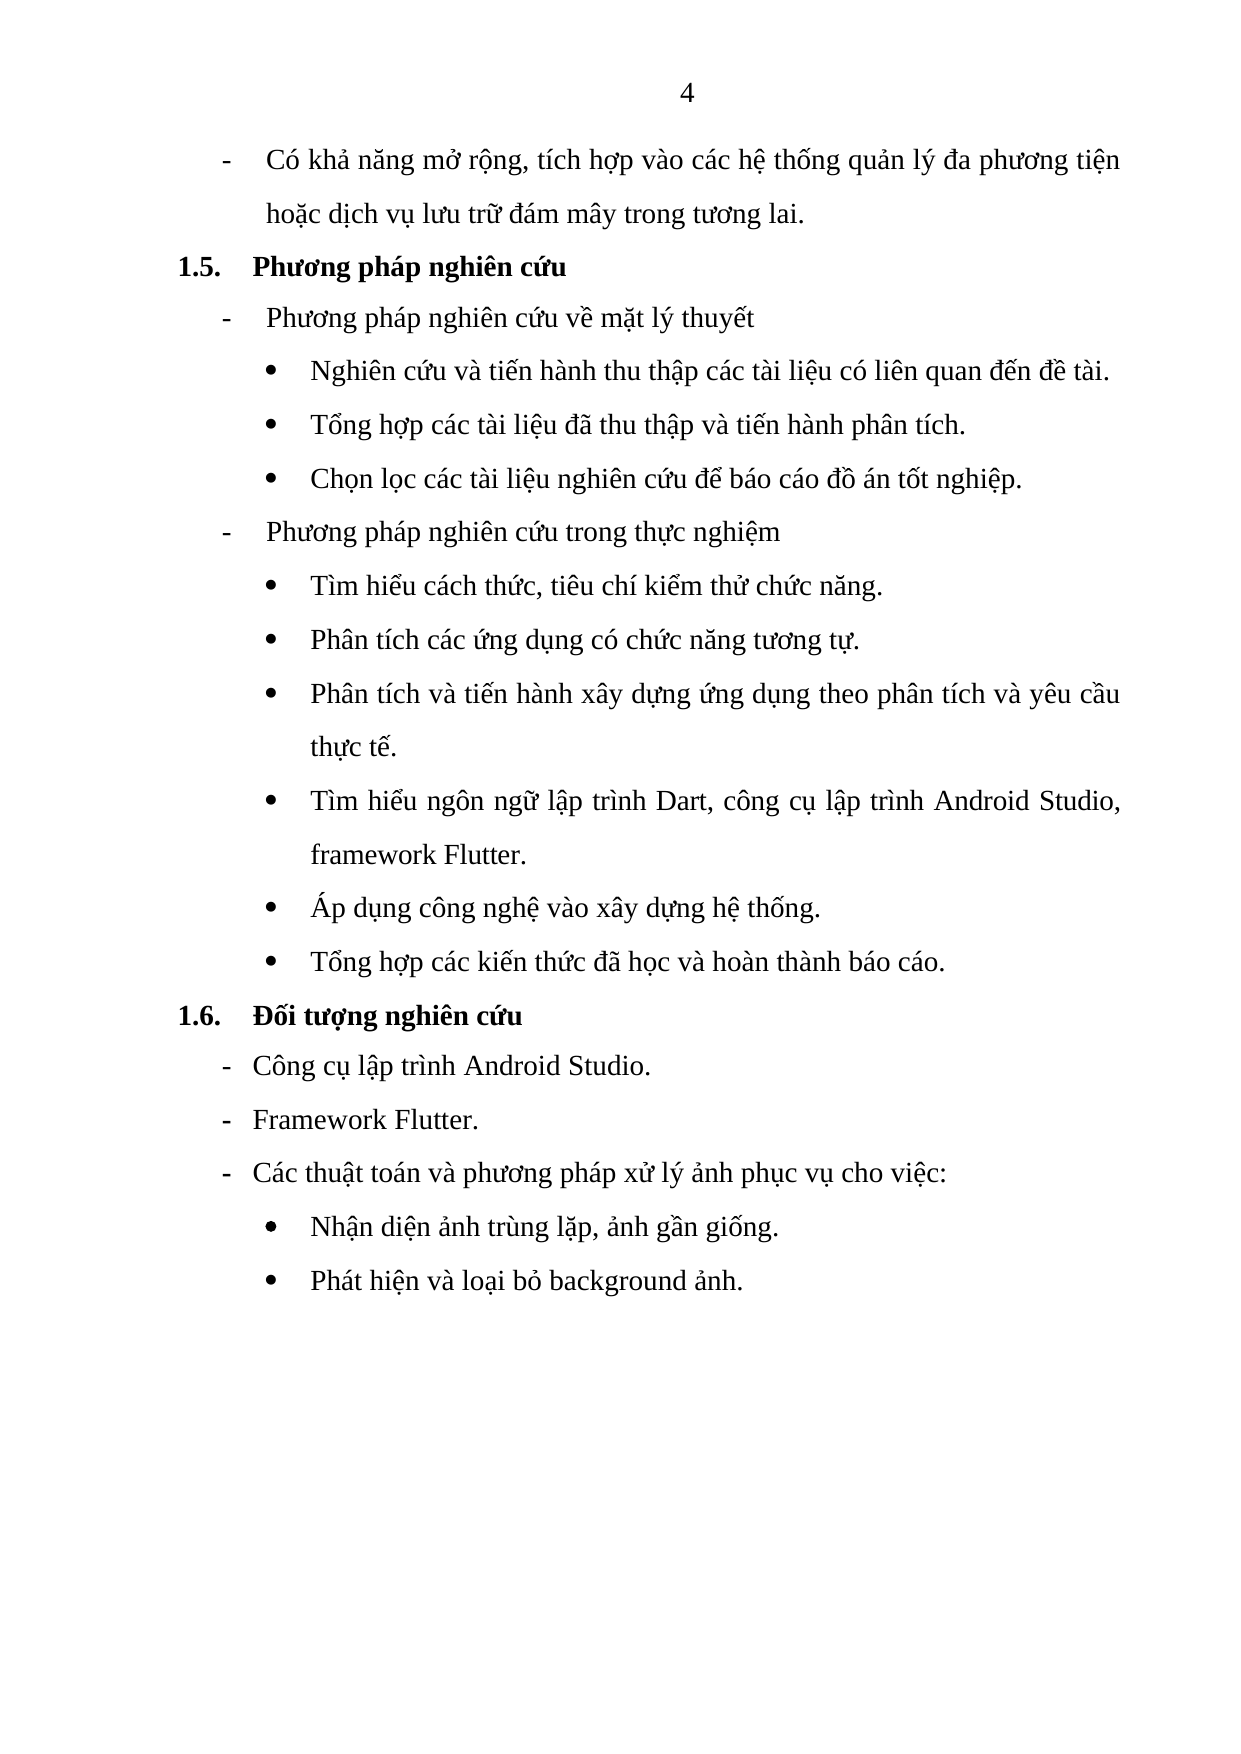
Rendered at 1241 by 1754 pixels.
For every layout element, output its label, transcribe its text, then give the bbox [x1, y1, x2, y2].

list Tìm hiểu cách thức, tiêu chí kiểm thử chức năng. [266, 568, 1122, 602]
subtitle Phương pháp nghiên cứu [177, 249, 1122, 283]
list Phân tích các ứng dụng có chức năng tương tự. [266, 622, 1122, 656]
list Phương pháp nghiên cứu trong thực nghiệm [222, 514, 1122, 548]
list Nhận diện ảnh trùng lặp, ảnh gần giống. [266, 1209, 1122, 1243]
list Có khả năng mở rộng, tích hợp vào các hệ thống quản lý đa phương tiện hoặc dịch vụ lưu trữ đám mây trong tương lai. [222, 142, 1122, 229]
list Phân tích và tiến hành xây dựng ứng dụng theo phân tích và yêu cầu thực tế. [266, 676, 1122, 763]
list Phương pháp nghiên cứu về mặt lý thuyết [222, 300, 1122, 333]
list Các thuật toán và phương pháp xử lý ảnh phục vụ cho việc: [222, 1156, 1122, 1189]
list Nghiên cứu và tiến hành thu thập các tài liệu có liên quan đến đề tài. [266, 353, 1122, 387]
list Framework Flutter. [222, 1102, 1122, 1136]
list Chọn lọc các tài liệu nghiên cứu để báo cáo đồ án tốt nghiệp. [266, 461, 1122, 494]
list Tổng hợp các kiến thức đã học và hoàn thành báo cáo. [266, 944, 1122, 978]
list Phát hiện và loại bỏ background ảnh. [266, 1263, 1122, 1297]
list Tổng hợp các tài liệu đã thu thập và tiến hành phân tích. [266, 407, 1122, 441]
list Công cụ lập trình Android Studio. [222, 1048, 1122, 1082]
list Tìm hiểu ngôn ngữ lập trình Dart, công cụ lập trình Android Studio, framework Flutter. [266, 783, 1122, 870]
list Áp dụng công nghệ vào xây dựng hệ thống. [266, 891, 1122, 924]
subtitle Đối tượng nghiên cứu [177, 998, 1122, 1032]
